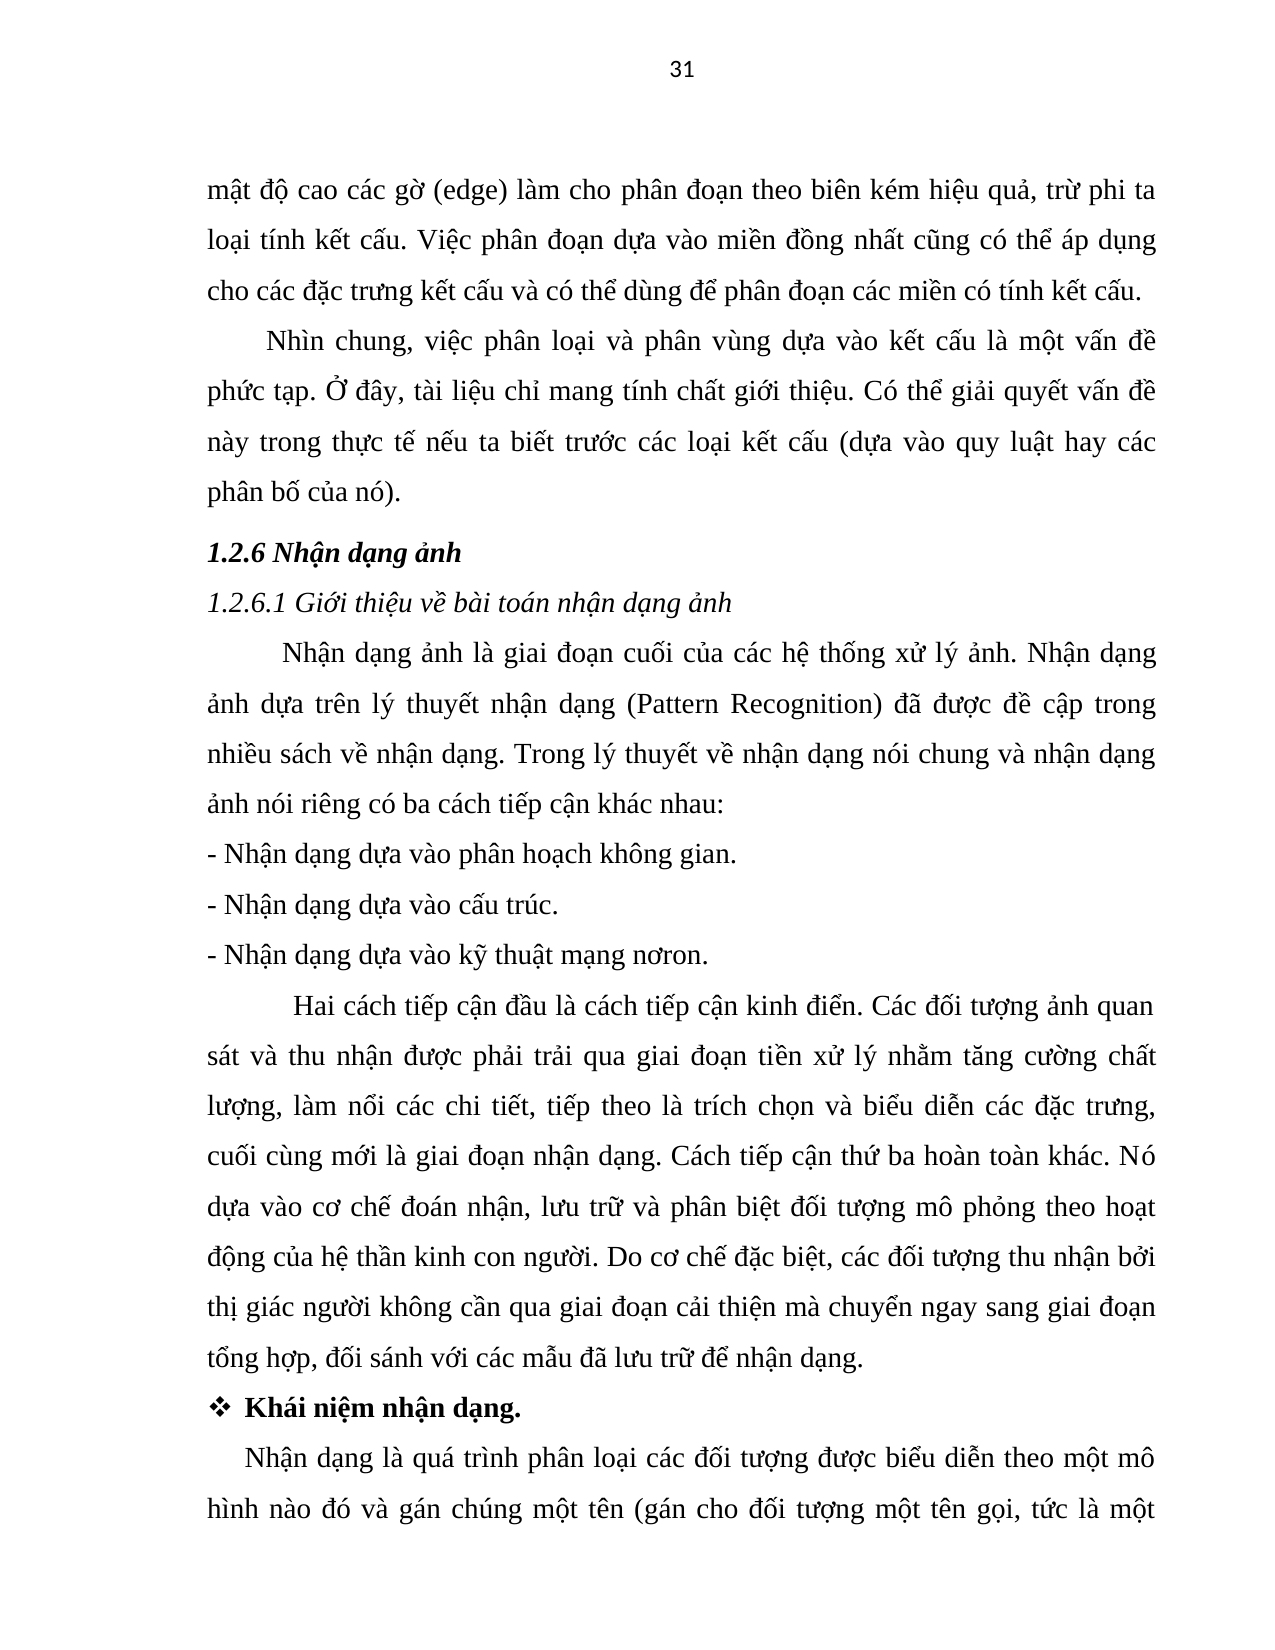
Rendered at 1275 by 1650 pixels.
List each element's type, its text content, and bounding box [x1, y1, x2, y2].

text Nhận dạng ảnh là giai đoạn cuối của các hệ thống xử lý ảnh. Nhận dạng ảnh dựa trên lý thuyết nhận dạng (Pattern Recognition) đã được đề cập trong nhiều sách về nhận dạng. Trong lý thuyết về nhận dạng nói chung và nhận dạng ảnh nói riêng có ba cách tiếp cận khác nhau: [207, 635, 1157, 820]
list Nhìn chung, việc phân loại và phân vùng dựa vào kết cấu là một vấn đề phức tạp. Ở đây, tài liệu chỉ mang tính chất giới thiệu. Có thể giải quyết vấn đề này trong thực tế nếu ta biết trước các loại kết cấu (dựa vào quy luật hay các phân bố của nó). [207, 323, 1157, 508]
subtitle 1.2.6 Nhận dạng ảnh [207, 535, 1157, 568]
text Hai cách tiếp cận đầu là cách tiếp cận kinh điển. Các đối tượng ảnh quan sát và thu nhận được phải trải qua giai đoạn tiền xử lý nhằm tăng cường chất lượng, làm nổi các chi tiết, tiếp theo là trích chọn và biểu diễn các đặc trưng, cuối cùng mới là giai đoạn nhận dạng. Cách tiếp cận thứ ba hoàn toàn khác. Nó dựa vào cơ chế đoán nhận, lưu trữ và phân biệt đối tượng mô phỏng theo hoạt động của hệ thần kinh con người. Do cơ chế đặc biệt, các đối tượng thu nhận bởi thị giác người không cần qua giai đoạn cải thiện mà chuyển ngay sang giai đoạn tổng hợp, đối sánh với các mẫu đã lưu trữ để nhận dạng. [207, 988, 1157, 1373]
list Khái niệm nhận dạng. [207, 1390, 1157, 1424]
text - Nhận dạng dựa vào cấu trúc. [207, 887, 1157, 921]
subtitle 1.2.6.1 Giới thiệu về bài toán nhận dạng ảnh [207, 585, 1157, 619]
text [207, 1441, 1157, 1524]
text - Nhận dạng dựa vào kỹ thuật mạng nơron. [207, 937, 1157, 971]
text - Nhận dạng dựa vào phân hoạch không gian. [207, 837, 1157, 870]
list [207, 172, 1157, 306]
